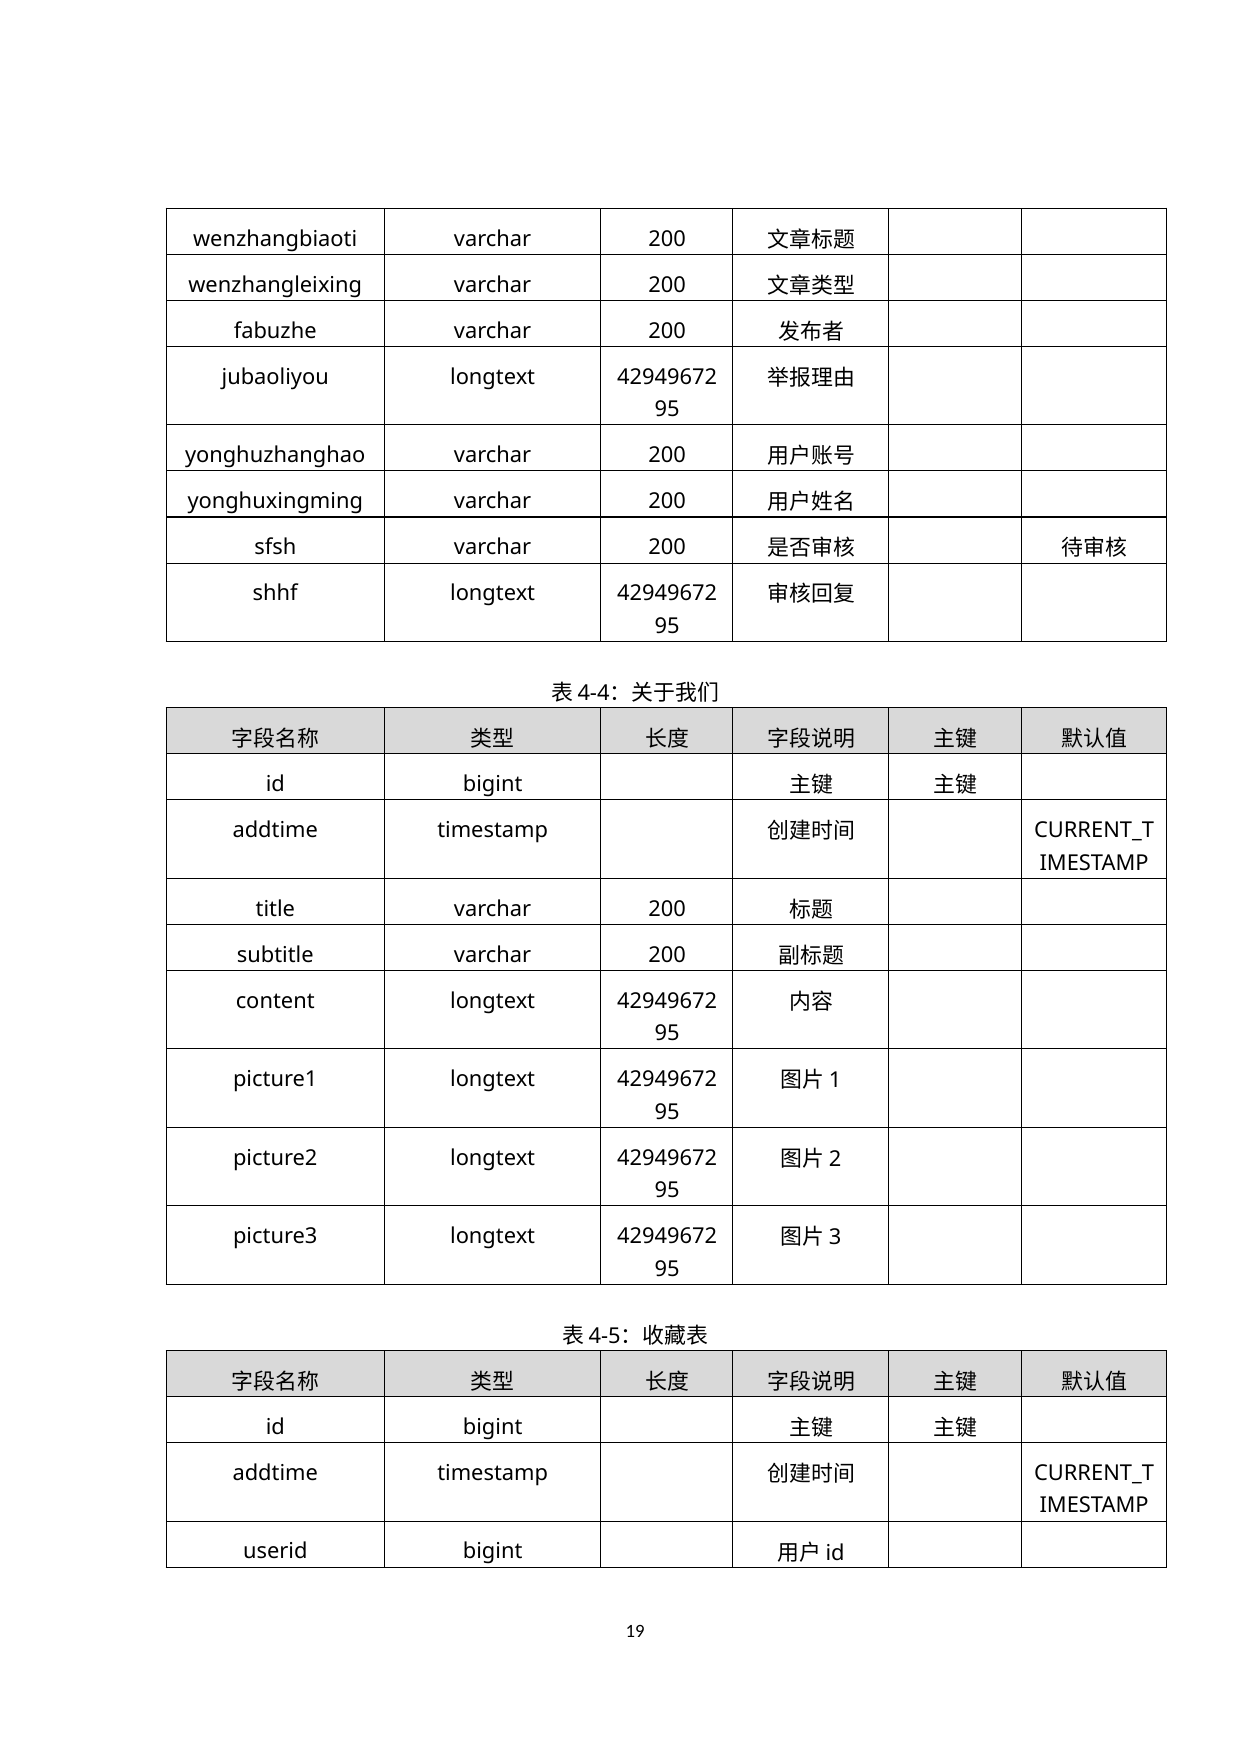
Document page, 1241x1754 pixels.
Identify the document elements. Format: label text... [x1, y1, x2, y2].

table_cell [889, 1522, 1021, 1567]
table_cell [1022, 1522, 1166, 1567]
table_cell 200 [601, 301, 732, 346]
table_header 字段名称 [167, 1351, 384, 1396]
table_cell timestamp [385, 1443, 600, 1521]
table_cell [1022, 255, 1166, 300]
table_cell [889, 925, 1021, 970]
table_cell id [167, 1397, 384, 1442]
table_cell CURRENT_TIMESTAMP [1022, 800, 1166, 878]
table_cell [1022, 425, 1166, 470]
table_cell [889, 564, 1021, 641]
table_cell 图片2 [733, 1128, 888, 1205]
table_cell [601, 1522, 732, 1567]
table_cell [889, 971, 1021, 1048]
table_cell [1022, 347, 1166, 424]
table_cell [889, 800, 1021, 878]
table_cell varchar [385, 471, 600, 516]
table_cell [601, 754, 732, 799]
table_header 字段说明 [733, 708, 888, 753]
table_cell [889, 347, 1021, 424]
table_cell [1022, 1397, 1166, 1442]
table_cell varchar [385, 209, 600, 254]
table_cell 待审核 [1022, 518, 1166, 562]
table_cell [601, 1443, 732, 1521]
table_cell picture1 [167, 1049, 384, 1127]
table_cell jubaoliyou [167, 347, 384, 424]
table_cell [1022, 209, 1166, 254]
table_cell 主键 [733, 754, 888, 799]
table_cell CURRENT_TIMESTAMP [1022, 1443, 1166, 1521]
table_cell bigint [385, 1397, 600, 1442]
table_cell [1022, 1206, 1166, 1284]
table_cell varchar [385, 518, 600, 562]
table_cell yonghuzhanghao [167, 425, 384, 470]
table_cell 4294967295 [601, 347, 732, 424]
table_cell addtime [167, 1443, 384, 1521]
table_cell 创建时间 [733, 800, 888, 878]
table_cell [889, 1443, 1021, 1521]
table_header 长度 [601, 708, 732, 753]
table_cell longtext [385, 1128, 600, 1205]
table_cell 图片1 [733, 1049, 888, 1127]
table_cell 主键 [733, 1397, 888, 1442]
table_cell 是否审核 [733, 518, 888, 562]
table_cell 200 [601, 209, 732, 254]
table_cell 200 [601, 518, 732, 562]
table_cell addtime [167, 800, 384, 878]
table_cell [889, 1049, 1021, 1127]
table_cell userid [167, 1522, 384, 1567]
table_cell [601, 800, 732, 878]
table_cell 200 [601, 255, 732, 300]
table_cell varchar [385, 255, 600, 300]
table_cell [889, 255, 1021, 300]
table_cell title [167, 879, 384, 924]
table_header 主键 [889, 708, 1021, 753]
table_cell [1022, 925, 1166, 970]
table_cell 主键 [889, 1397, 1021, 1442]
table_cell 内容 [733, 971, 888, 1048]
table_cell 200 [601, 425, 732, 470]
table_cell [889, 518, 1021, 562]
table_cell [889, 471, 1021, 516]
table_header 字段说明 [733, 1351, 888, 1396]
table_cell [1022, 1049, 1166, 1127]
table_cell 4294967295 [601, 564, 732, 641]
table_cell [1022, 971, 1166, 1048]
table_cell yonghuxingming [167, 471, 384, 516]
table_cell [1022, 879, 1166, 924]
table_cell [1022, 301, 1166, 346]
table_cell [1022, 471, 1166, 516]
table_cell picture3 [167, 1206, 384, 1284]
table_cell [889, 1128, 1021, 1205]
table_cell 用户账号 [733, 425, 888, 470]
table_cell varchar [385, 879, 600, 924]
table_cell id [167, 754, 384, 799]
table_cell [889, 425, 1021, 470]
table_cell shhf [167, 564, 384, 641]
table_cell 4294967295 [601, 1128, 732, 1205]
table_cell [1022, 564, 1166, 641]
table_header 字段名称 [167, 708, 384, 753]
table_cell [1022, 754, 1166, 799]
table_header 类型 [385, 1351, 600, 1396]
table_header 默认值 [1022, 708, 1166, 753]
table_cell [1022, 1128, 1166, 1205]
table_cell 4294967295 [601, 1206, 732, 1284]
table_header 类型 [385, 708, 600, 753]
text 表4-4：关于我们 [177, 674, 1093, 707]
table_cell 审核回复 [733, 564, 888, 641]
table_cell [601, 1397, 732, 1442]
table_cell longtext [385, 1049, 600, 1127]
table_cell 4294967295 [601, 971, 732, 1048]
table_cell bigint [385, 1522, 600, 1567]
table_cell longtext [385, 347, 600, 424]
table_cell [889, 301, 1021, 346]
table_cell 创建时间 [733, 1443, 888, 1521]
table_cell 200 [601, 471, 732, 516]
table_cell 200 [601, 879, 732, 924]
table_cell 标题 [733, 879, 888, 924]
table_cell 文章标题 [733, 209, 888, 254]
table_cell 主键 [889, 754, 1021, 799]
table_cell 副标题 [733, 925, 888, 970]
table_cell longtext [385, 971, 600, 1048]
table_cell [889, 1206, 1021, 1284]
text 表4-5：收藏表 [177, 1317, 1093, 1350]
table_cell fabuzhe [167, 301, 384, 346]
table_cell [889, 209, 1021, 254]
table_cell 图片3 [733, 1206, 888, 1284]
table_cell [889, 879, 1021, 924]
table_header 默认值 [1022, 1351, 1166, 1396]
table_cell 用户姓名 [733, 471, 888, 516]
table_cell 发布者 [733, 301, 888, 346]
table_cell bigint [385, 754, 600, 799]
table_cell 200 [601, 925, 732, 970]
table_cell varchar [385, 301, 600, 346]
table_header 主键 [889, 1351, 1021, 1396]
table_cell varchar [385, 425, 600, 470]
table_cell 用户id [733, 1522, 888, 1567]
table_cell varchar [385, 925, 600, 970]
table_cell content [167, 971, 384, 1048]
table_cell wenzhangleixing [167, 255, 384, 300]
table_cell 文章类型 [733, 255, 888, 300]
table_cell 举报理由 [733, 347, 888, 424]
table_cell 4294967295 [601, 1049, 732, 1127]
table_header 长度 [601, 1351, 732, 1396]
table_cell sfsh [167, 518, 384, 562]
table_cell subtitle [167, 925, 384, 970]
table_cell picture2 [167, 1128, 384, 1205]
table_cell longtext [385, 564, 600, 641]
table_cell wenzhangbiaoti [167, 209, 384, 254]
table_cell longtext [385, 1206, 600, 1284]
table_cell timestamp [385, 800, 600, 878]
